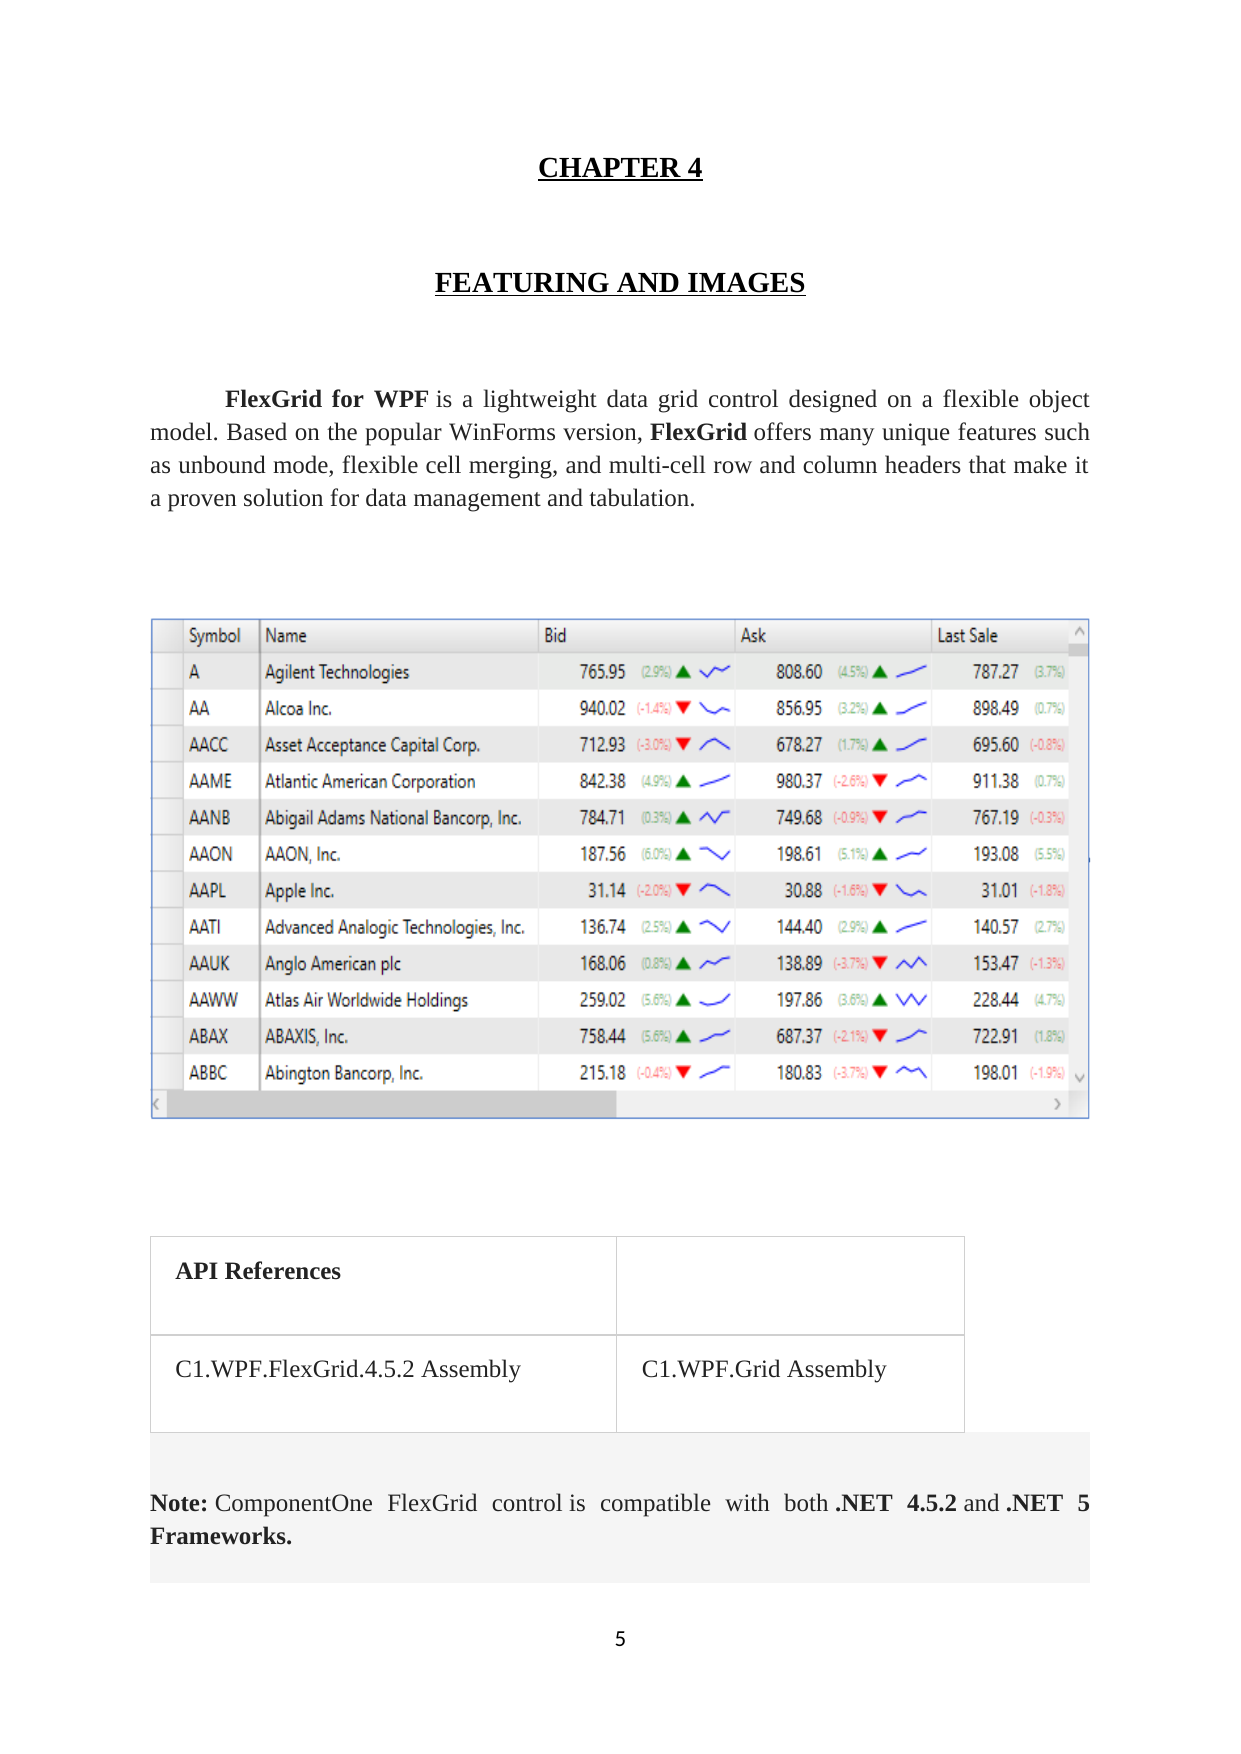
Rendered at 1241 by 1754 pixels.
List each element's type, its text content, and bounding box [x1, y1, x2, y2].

text FEATURING AND IMAGES [150, 266, 1090, 299]
table_header API References [151, 1237, 616, 1334]
text FlexGrid for WPF is a lightweight data grid control designed on a flexible object model. Based on the popular WinForms version, FlexGrid offers many unique features such as unbound mode, flexible cell merging, and multi-cell row and column headers that make it a proven solution for data management and tabulation. [150, 384, 1090, 511]
table_header [617, 1237, 964, 1334]
table_cell C1.WPF.FlexGrid.4.5.2 Assembly [151, 1336, 616, 1431]
text Note: ComponentOne FlexGrid control is compatible with both .NET 4.5.2 and .NET 5 Frameworks. [150, 1488, 1090, 1550]
text CHAPTER 4 [150, 150, 1090, 183]
picture [150, 617, 1091, 1121]
table_cell C1.WPF.Grid Assembly [617, 1336, 964, 1431]
